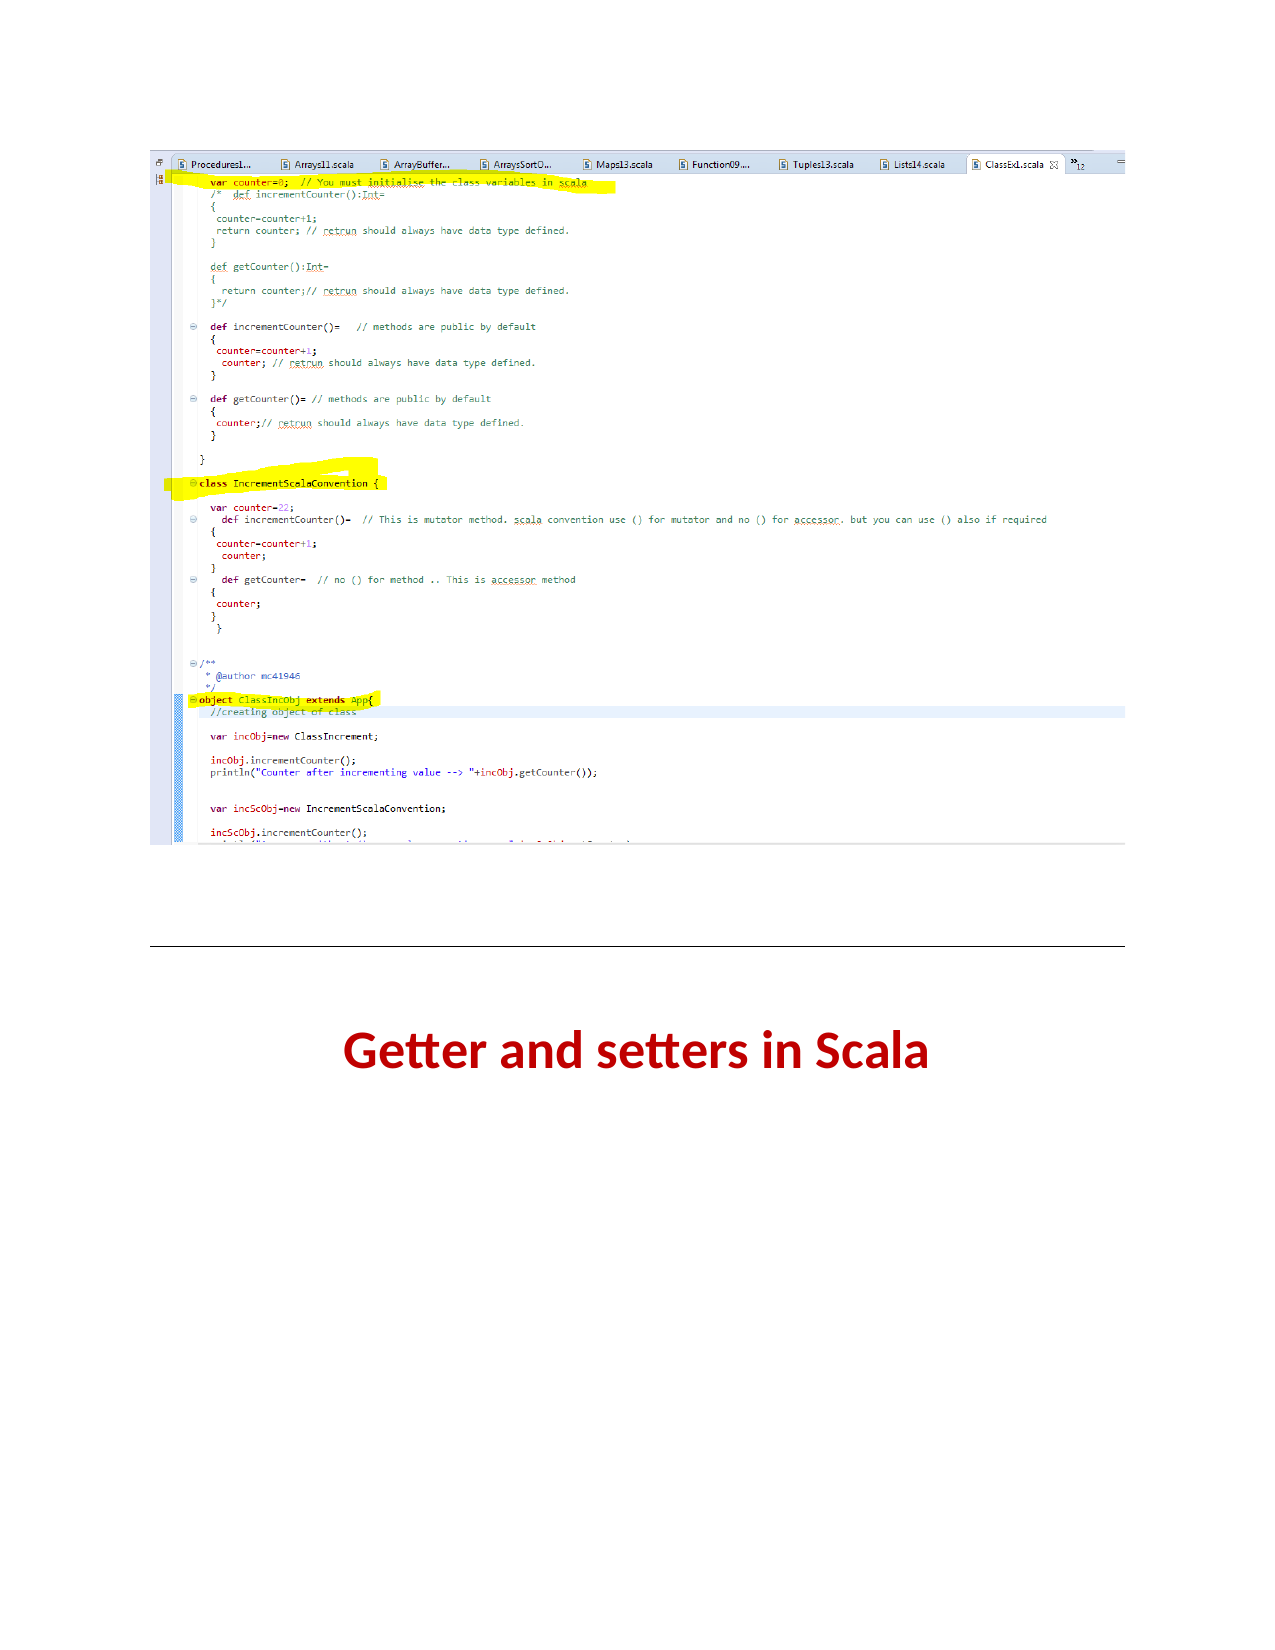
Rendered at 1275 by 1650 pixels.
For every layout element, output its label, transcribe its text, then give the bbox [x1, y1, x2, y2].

text Getter and setters in Scala [150, 1016, 1125, 1082]
picture [150, 150, 1125, 845]
